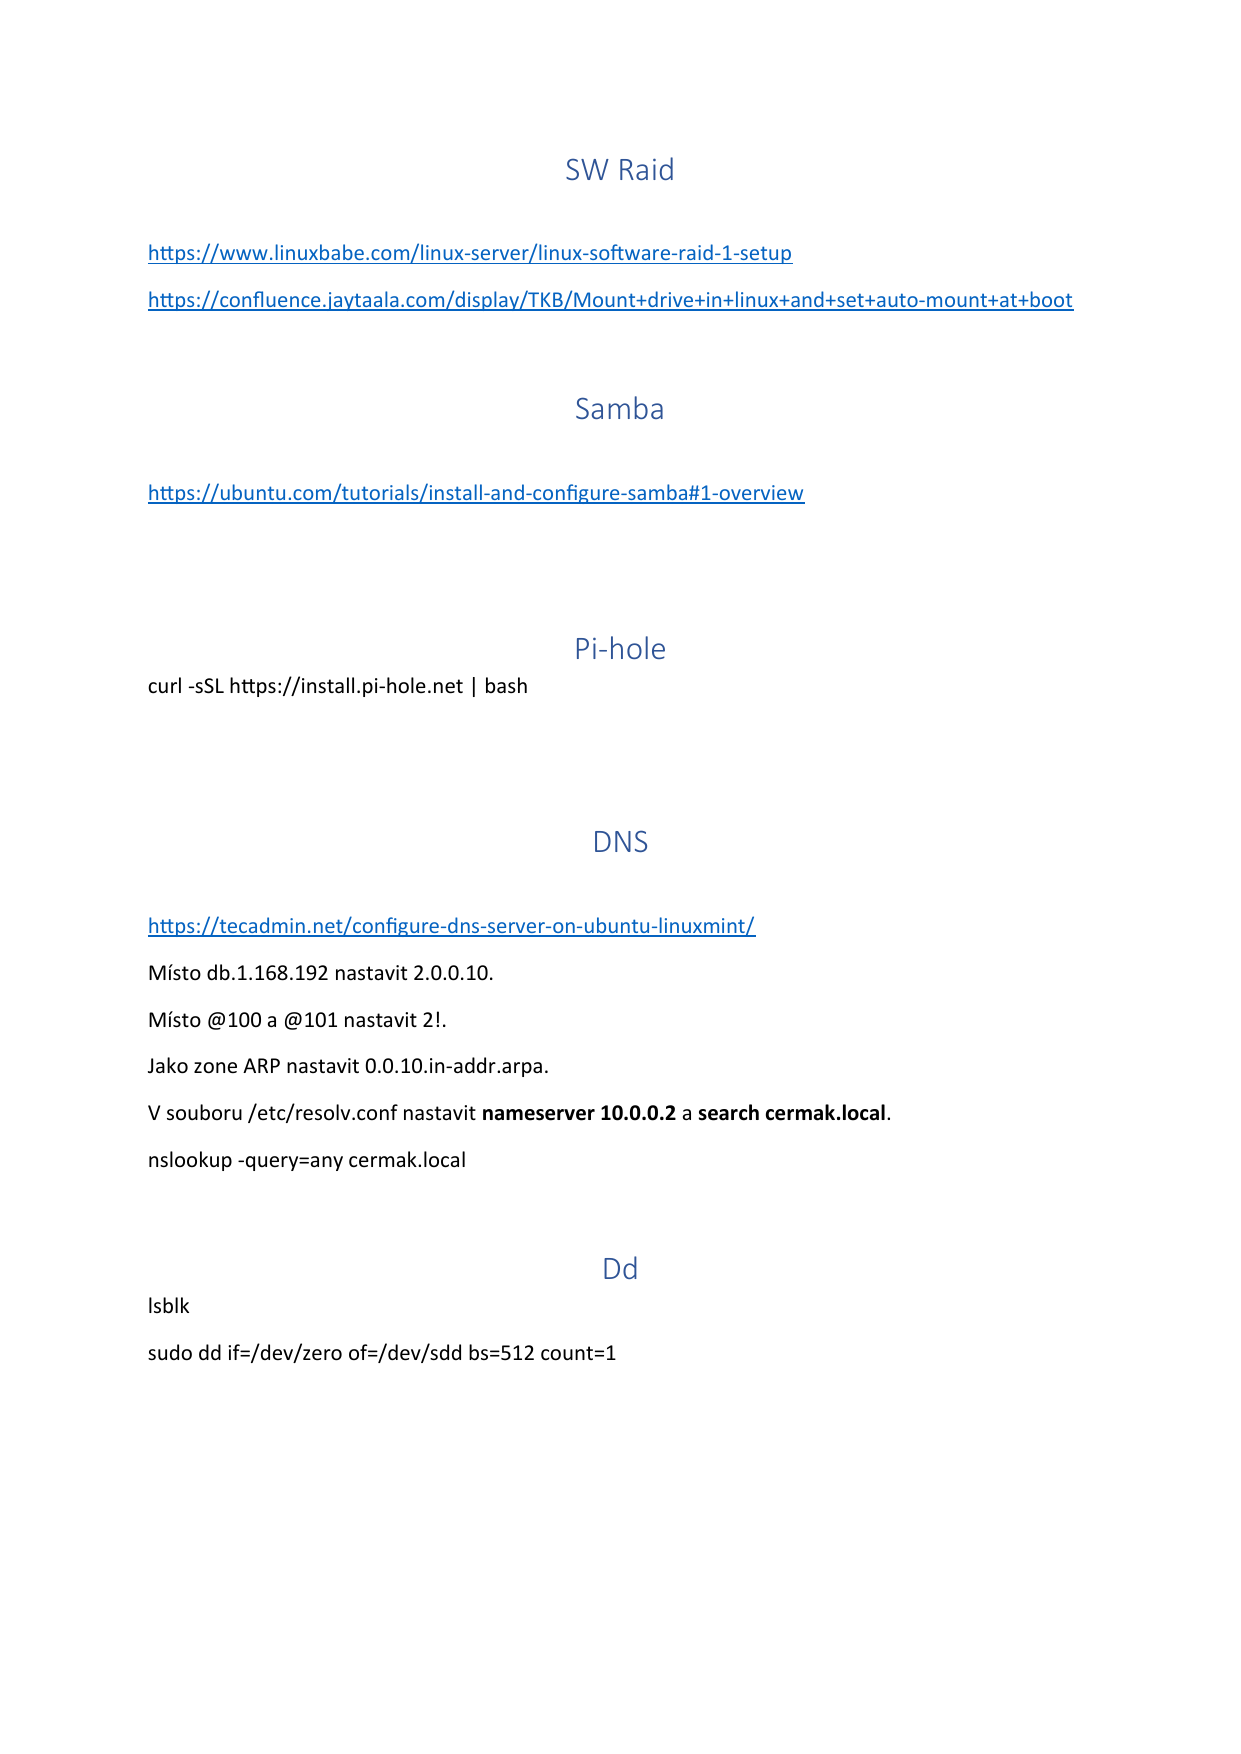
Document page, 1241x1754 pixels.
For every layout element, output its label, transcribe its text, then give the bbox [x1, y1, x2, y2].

text lsblk [148, 1291, 1093, 1319]
subtitle SW Raid [148, 148, 1093, 188]
text nslookup -query=any cermak.local [148, 1145, 1093, 1173]
text sudo dd if=/dev/zero of=/dev/sdd bs=512 count=1 [148, 1338, 1093, 1366]
subtitle Pi-hole [148, 627, 1093, 668]
text curl -sSL https://install.pi-hole.net | bash [148, 671, 1093, 699]
subtitle DNS [148, 820, 1093, 861]
text https://ubuntu.com/tutorials/install-and-configure-samba#1-overview [148, 478, 1093, 506]
text https://tecadmin.net/configure-dns-server-on-ubuntu-linuxmint/ [148, 911, 1093, 939]
subtitle Dd [148, 1247, 1093, 1288]
text https://www.linuxbabe.com/linux-server/linux-software-raid-1-setup [148, 238, 1093, 266]
text Jako zone ARP nastavit 0.0.10.in-addr.arpa. [148, 1052, 1093, 1079]
text Místo @100 a @101 nastavit 2!. [148, 1005, 1093, 1033]
text Místo db.1.168.192 nastavit 2.0.0.10. [148, 958, 1093, 986]
subtitle Samba [148, 387, 1093, 428]
text https://confluence.jaytaala.com/display/TKB/Mount+drive+in+linux+and+set+auto-mount+at+boot [148, 285, 1093, 313]
text V souboru /etc/resolv.conf nastavit nameserver 10.0.0.2 a search cermak.local. [148, 1098, 1093, 1126]
